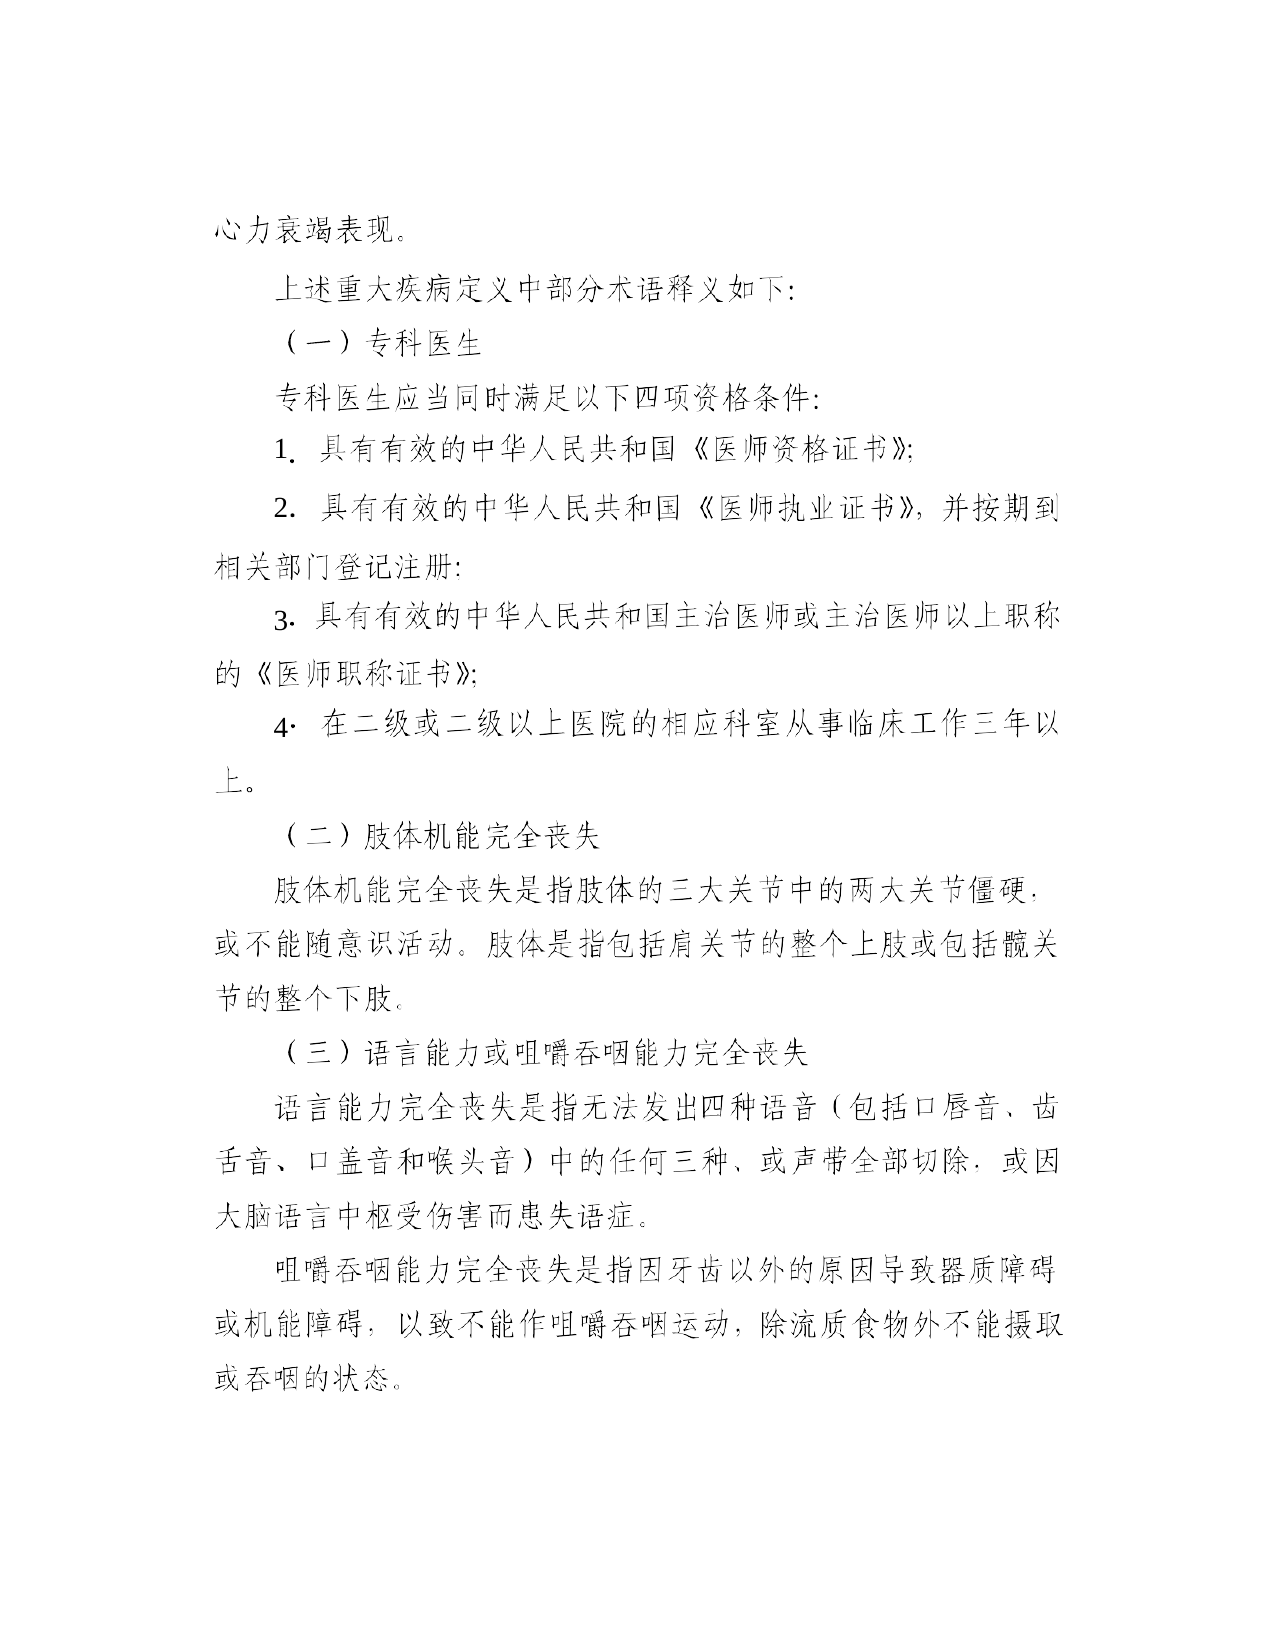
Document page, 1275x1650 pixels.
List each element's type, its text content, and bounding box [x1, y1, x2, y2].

picture [487, 928, 1057, 958]
picture [275, 382, 818, 412]
picture [215, 983, 402, 1012]
picture [695, 433, 912, 463]
picture [215, 1200, 645, 1230]
picture [245, 1146, 271, 1175]
picture [215, 215, 403, 244]
picture [215, 766, 242, 793]
picture [214, 551, 460, 580]
picture [217, 659, 240, 688]
picture [306, 827, 331, 844]
picture [364, 820, 600, 850]
picture [1002, 1146, 1028, 1174]
picture [274, 874, 1035, 904]
picture [700, 493, 921, 522]
picture [760, 1146, 979, 1175]
picture [214, 928, 464, 958]
picture [214, 1308, 373, 1338]
picture [321, 493, 679, 522]
picture [321, 708, 1058, 738]
picture [1036, 1147, 1058, 1174]
picture [364, 1037, 808, 1067]
picture [320, 433, 674, 463]
picture [702, 1091, 816, 1121]
picture [258, 658, 476, 688]
picture [315, 600, 1059, 630]
picture [365, 327, 481, 357]
picture [762, 1308, 1063, 1339]
picture [277, 1254, 1055, 1284]
picture [833, 1091, 1012, 1121]
picture [274, 1091, 695, 1122]
picture [306, 1041, 330, 1063]
picture [400, 1308, 740, 1339]
picture [1032, 1091, 1058, 1119]
picture [275, 273, 793, 303]
picture [310, 1146, 514, 1175]
picture [942, 493, 1058, 522]
picture [551, 1146, 739, 1176]
picture [214, 1363, 399, 1392]
picture [215, 1146, 241, 1175]
